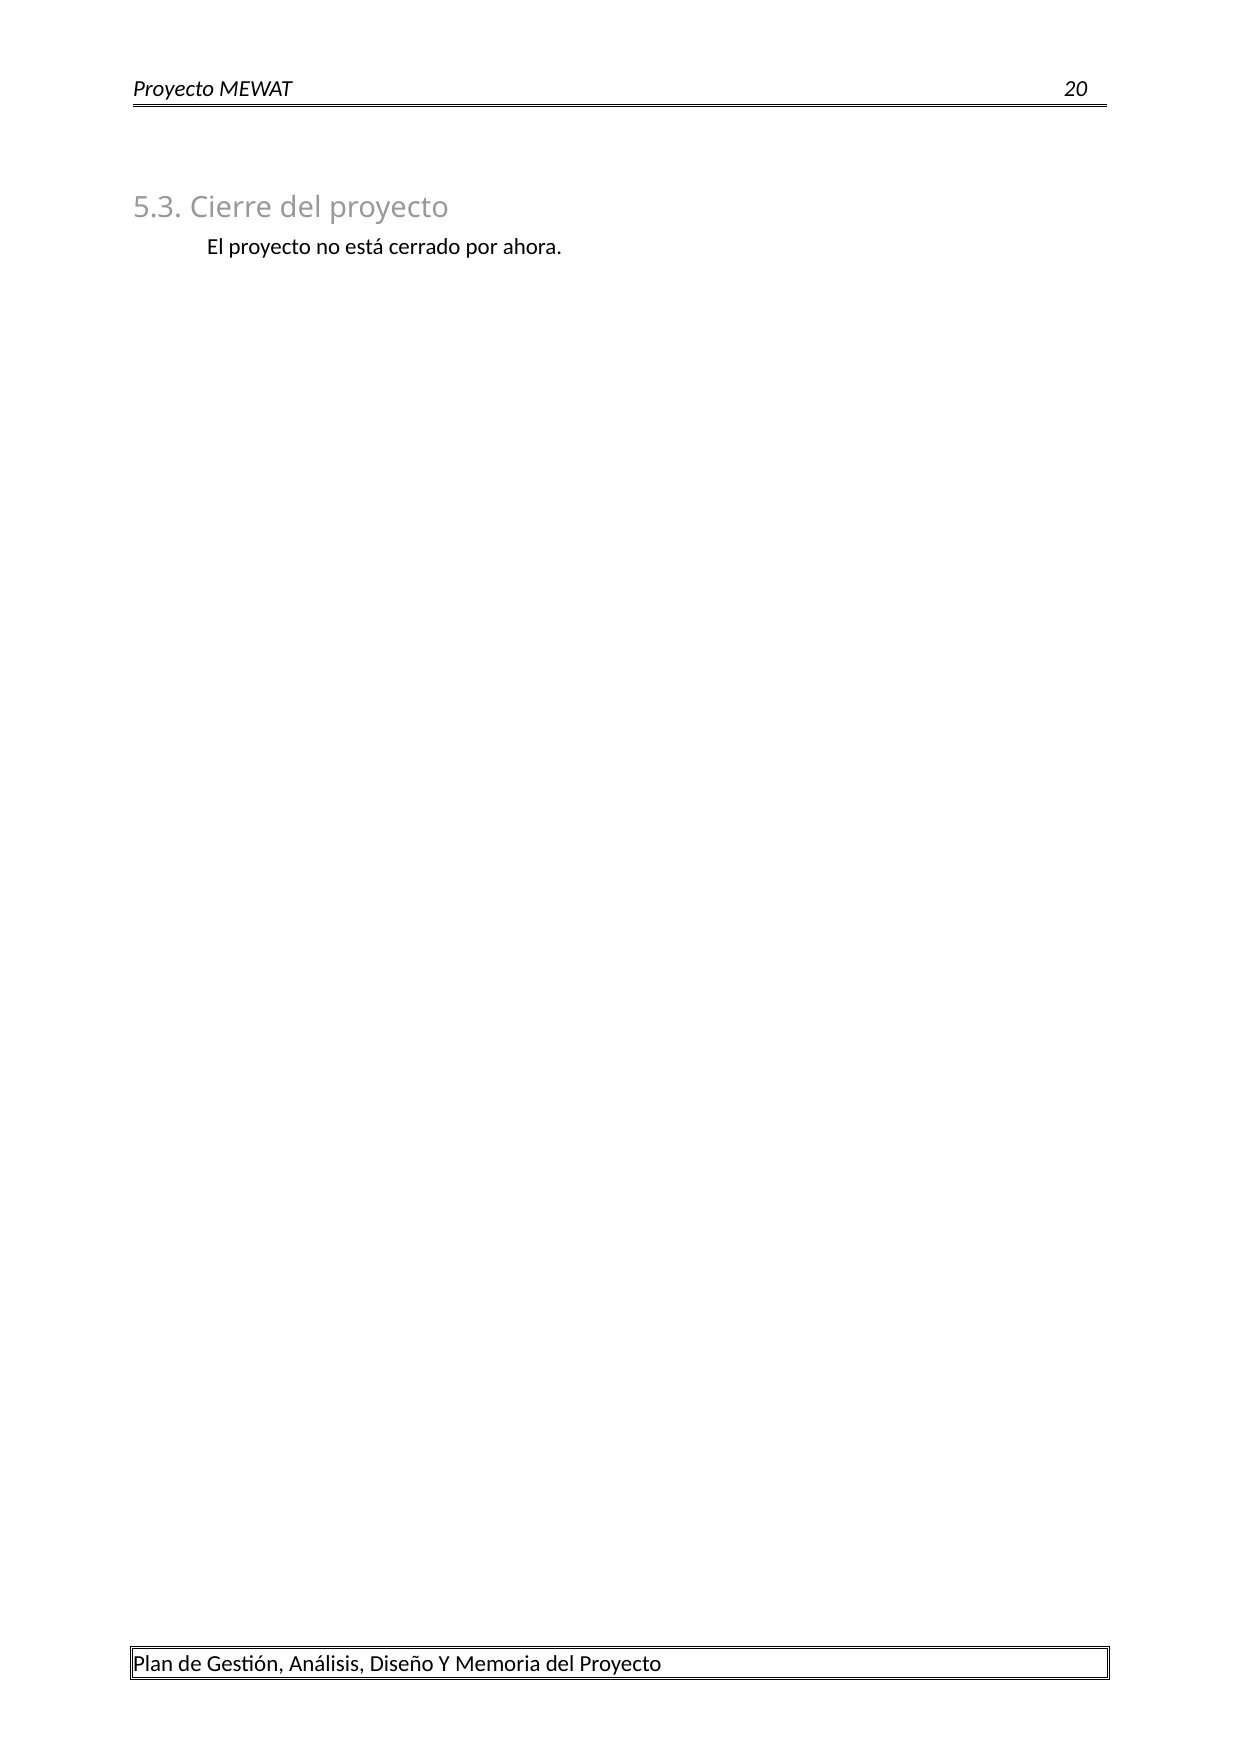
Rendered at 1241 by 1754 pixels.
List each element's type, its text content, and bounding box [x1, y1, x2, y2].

subtitle Cierre del proyecto [133, 186, 1107, 226]
text El proyecto no está cerrado por ahora. [207, 232, 1107, 260]
